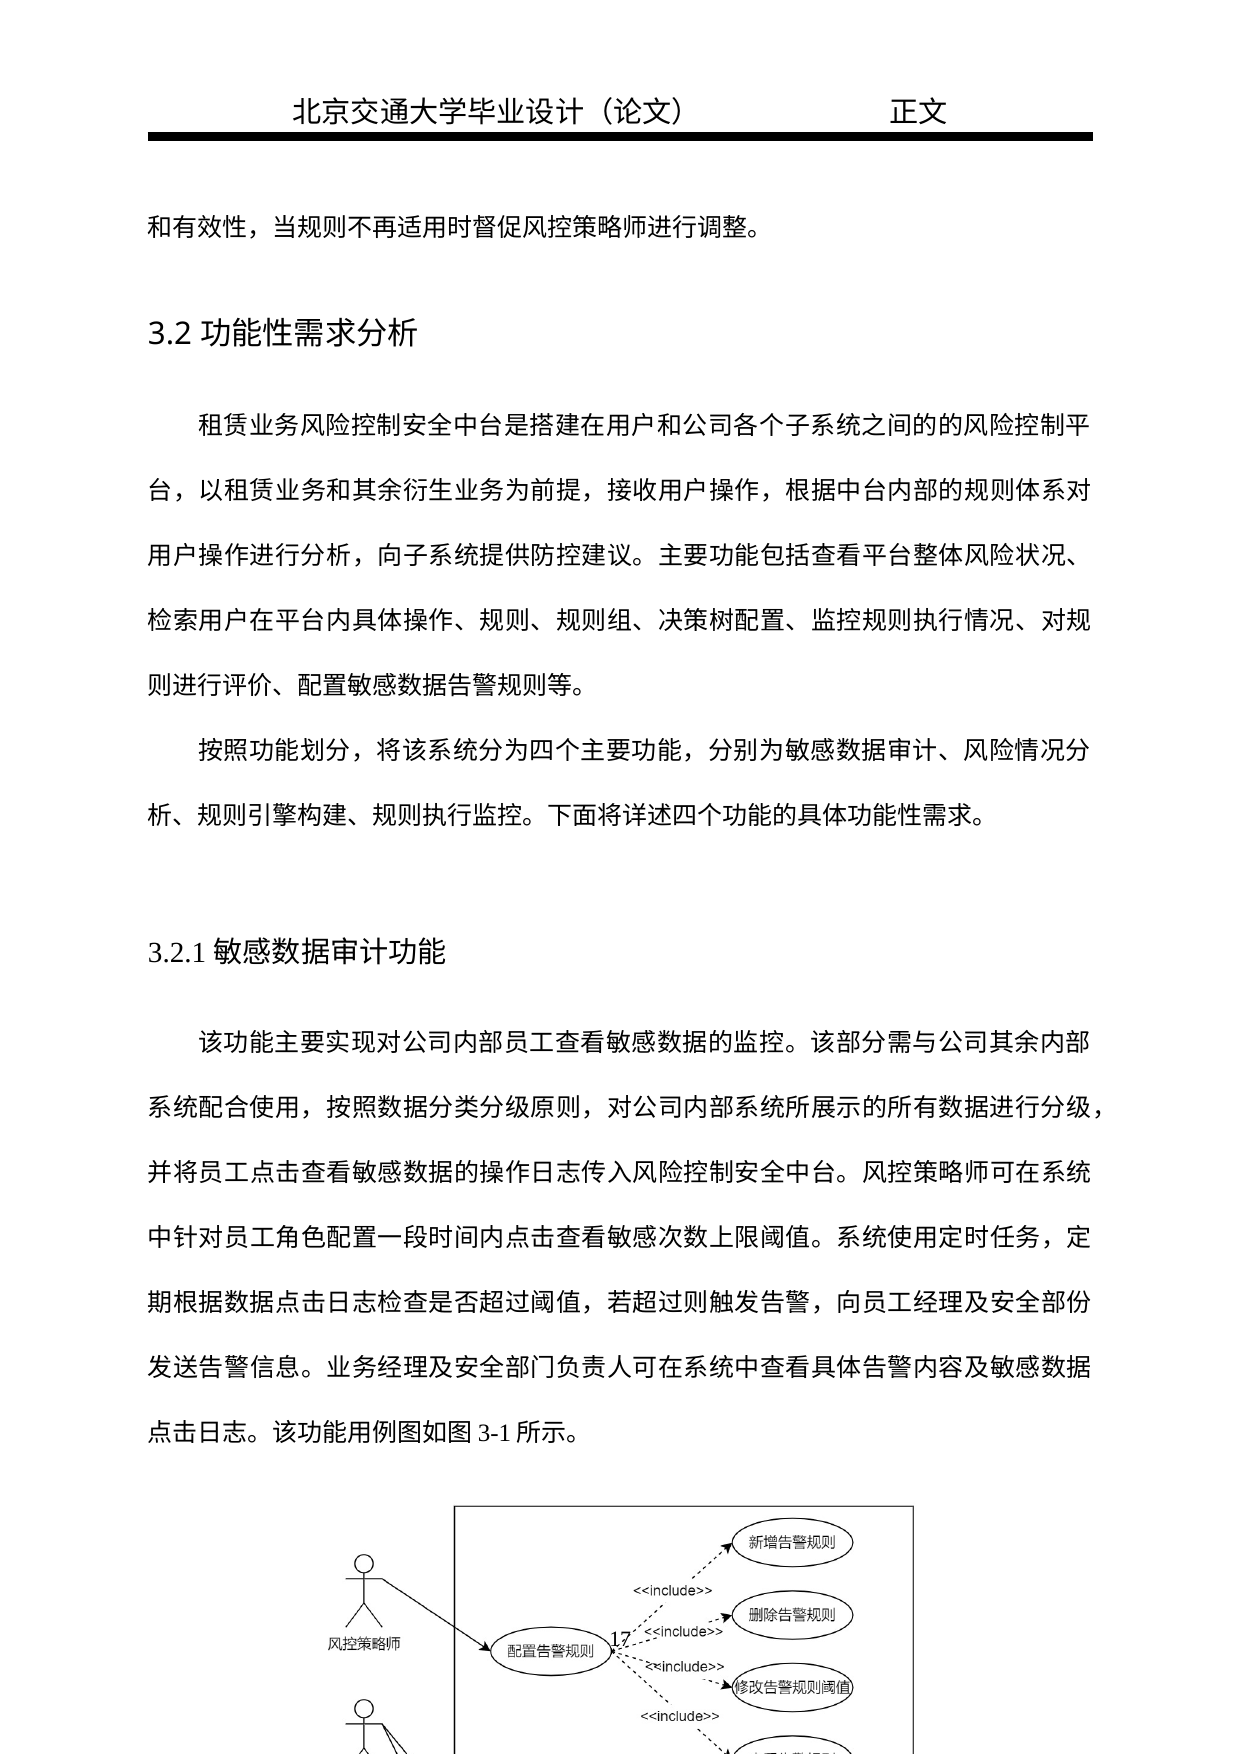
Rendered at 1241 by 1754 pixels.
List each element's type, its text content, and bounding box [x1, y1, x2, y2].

text 该功能主要实现对公司内部员工查看敏感数据的监控。该部分需与公司其余内部系统配合使用，按照数据分类分级原则，对公司内部系统所展示的所有数据进行分级，并将员工点击查看敏感数据的操作日志传入风险控制安全中台。风控策略师可在系统中针对员工角色配置一段时间内点击查看敏感次数上限阈值。系统使用定时任务，定期根据数据点击日志检查是否超过阈值，若超过则触发告警，向员工经理及安全部份发送告警信息。业务经理及安全部门负责人可在系统中查看具体告警内容及敏感数据点击日志。该功能用例图如图3-1所示。 [148, 1008, 1092, 1463]
list 3.2.1 敏感数据审计功能 [148, 928, 1092, 971]
text 租赁业务风险控制安全中台是搭建在用户和公司各个子系统之间的的风险控制平台，以租赁业务和其余衍生业务为前提，接收用户操作，根据中台内部的规则体系对用户操作进行分析，向子系统提供防控建议。主要功能包括查看平台整体风险状况、检索用户在平台内具体操作、规则、规则组、决策树配置、监控规则执行情况、对规则进行评价、配置敏感数据告警规则等。 [148, 391, 1092, 716]
text 3.2 功能性需求分析 [148, 308, 1092, 353]
picture [303, 1496, 923, 1754]
text 按照功能划分，将该系统分为四个主要功能，分别为敏感数据审计、风险情况分析、规则引擎构建、规则执行监控。下面将详述四个功能的具体功能性需求。 [148, 716, 1092, 846]
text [148, 193, 1092, 258]
